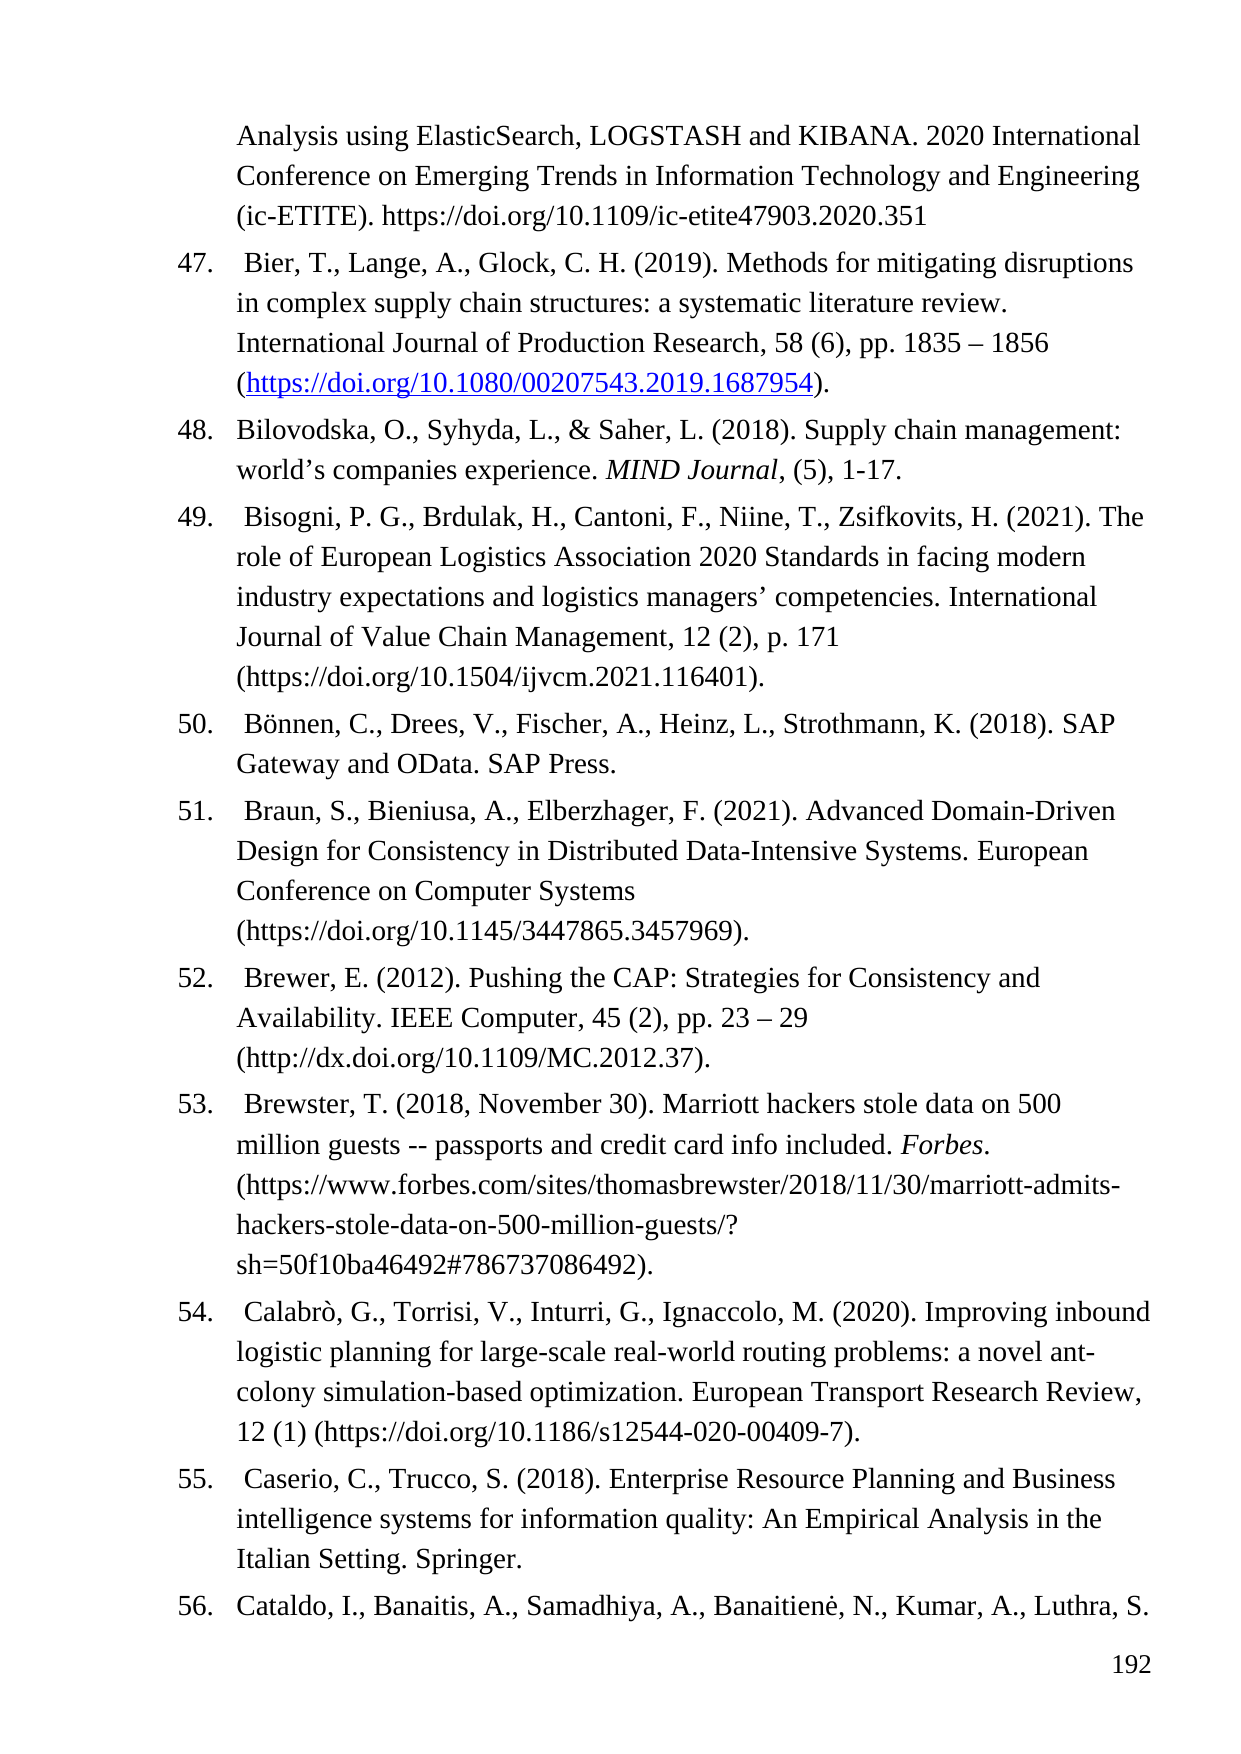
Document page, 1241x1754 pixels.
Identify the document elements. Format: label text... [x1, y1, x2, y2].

text Calabrò, G., Torrisi, V., Inturri, G., Ignaccolo, M. (2020). Improving inbound logistic planning for large-scale real-world routing problems: a novel ant-colony simulation-based optimization. European Transport Research Review, 12 (1) (https://doi.org/10.1186/s12544-020-00409-7). [177, 1294, 1152, 1448]
text Braun, S., Bieniusa, A., Elberzhager, F. (2021). Advanced Domain-Driven Design for Consistency in Distributed Data-Intensive Systems. European Conference on Computer Systems (https://doi.org/10.1145/3447865.3457969). [177, 793, 1152, 947]
text Bisogni, P. G., Brdulak, H., Cantoni, F., Niine, T., Zsifkovits, H. (2021). The role of European Logistics Association 2020 Standards in facing modern industry expectations and logistics managers’ competencies. International Journal of Value Chain Management, 12 (2), р. 171 (https://doi.org/10.1504/ijvcm.2021.116401). [177, 499, 1152, 693]
text Bier, T., Lange, A., Glock, C. H. (2019). Methods for mitigating disruptions in complex supply chain structures: a systematic literature review. International Journal of Production Research, 58 (6), рр. 1835 – 1856 (https://doi.org/10.1080/00207543.2019.1687954). [177, 245, 1152, 399]
text Brewster, T. (2018, November 30). Marriott hackers stole data on 500 million guests -- passports and credit card info included. Forbes. (https://www.forbes.com/sites/thomasbrewster/2018/11/30/marriott-admits-hackers-stole-data-on-500-million-guests/?sh=50f10ba46492#786737086492). [177, 1087, 1152, 1281]
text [177, 1588, 1152, 1621]
text Bilovodska, O., Syhyda, L., & Saher, L. (2018). Supply chain management: world’s companies experience. MIND Journal, (5), 1-17. [177, 412, 1152, 486]
text Caserio, C., Trucco, S. (2018). Enterprise Resource Planning and Business intelligence systems for information quality: An Empirical Analysis in the Italian Setting. Springer. [177, 1461, 1152, 1575]
text Brewer, E. (2012). Pushing the CAP: Strategies for Consistency and Availability. IEEE Computer, 45 (2), рр. 23 – 29 (http://dx.doi.org/10.1109/MC.2012.37). [177, 960, 1152, 1074]
text Bönnen, C., Drees, V., Fischer, A., Heinz, L., Strothmann, K. (2018). SAP Gateway and OData. SAP Press. [177, 706, 1152, 780]
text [177, 118, 1152, 232]
